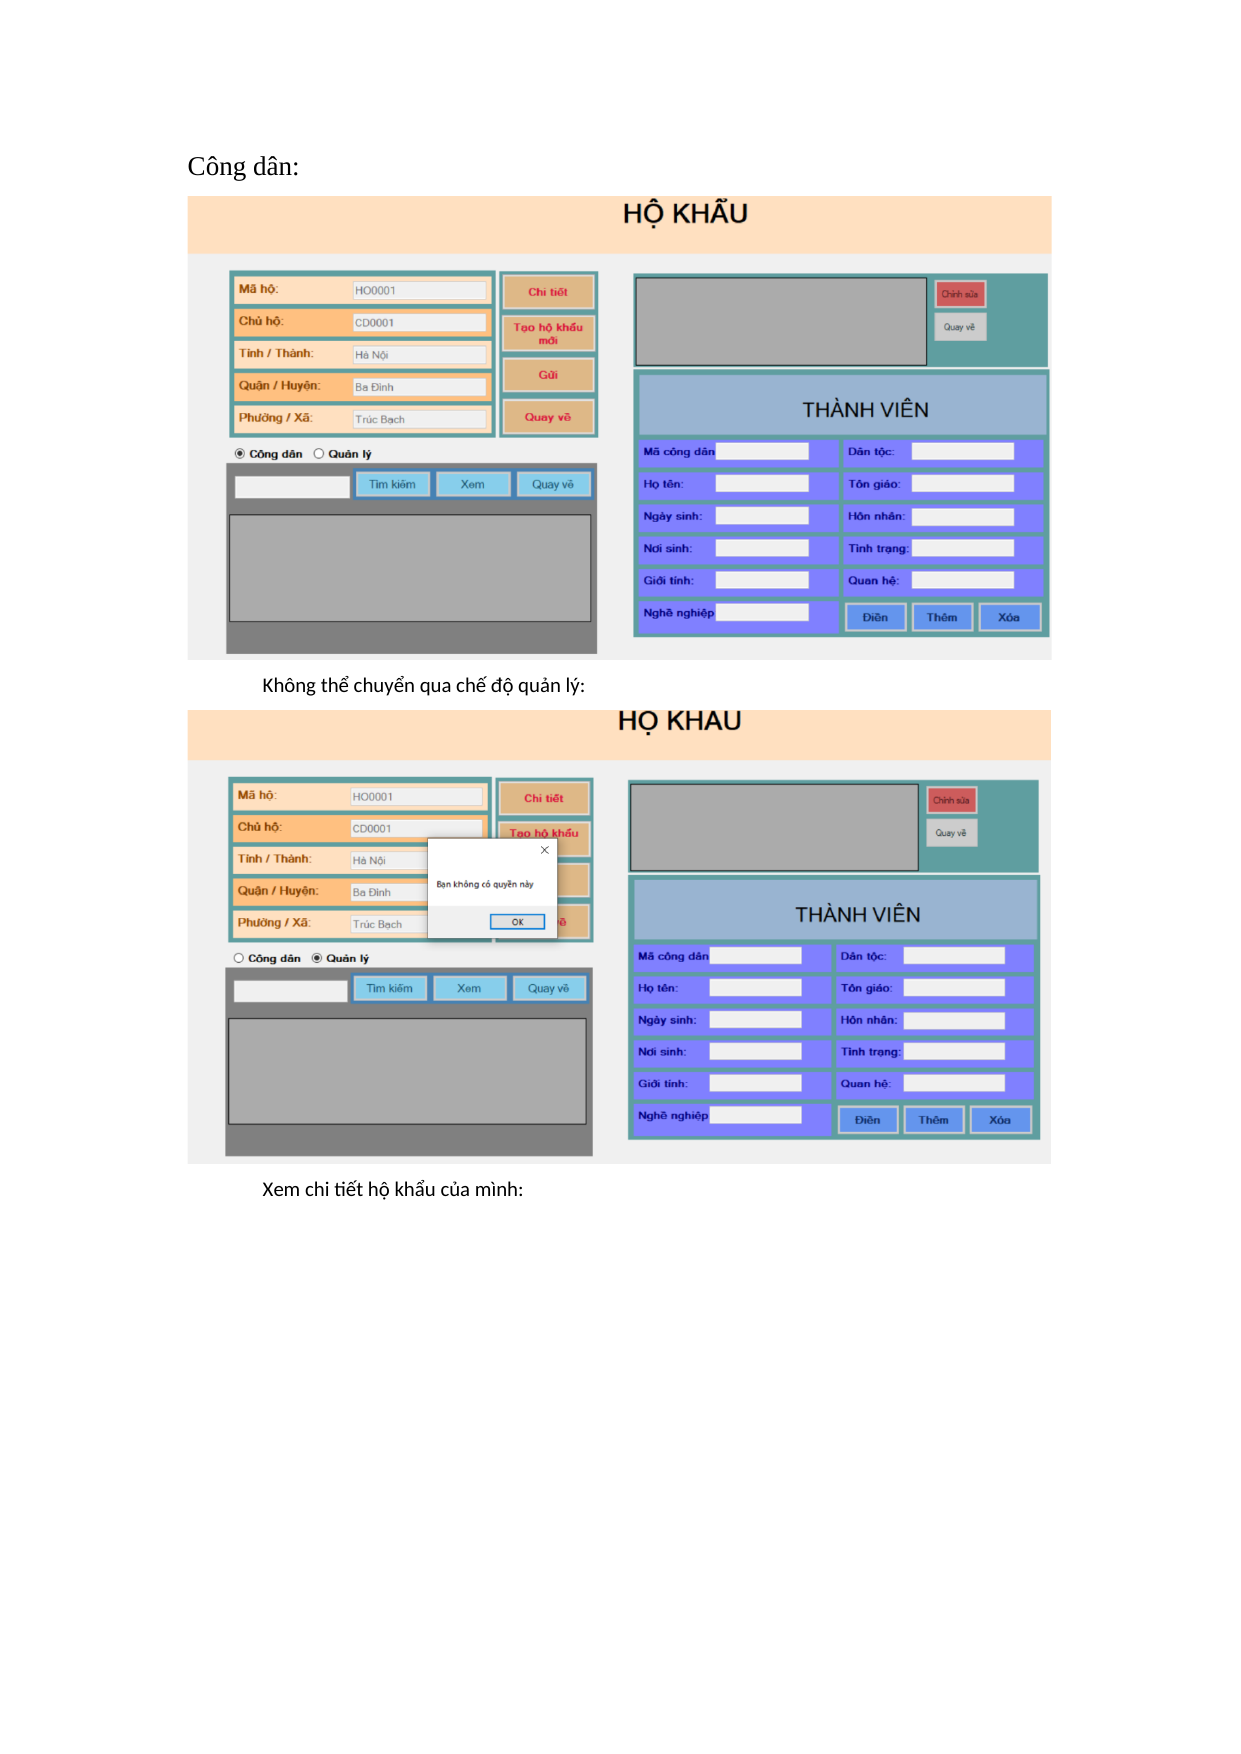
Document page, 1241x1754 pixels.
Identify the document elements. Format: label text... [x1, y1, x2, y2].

list Xem chi tiết hộ khẩu của mình: [187, 1177, 1053, 1202]
list Không thể chuyển qua chế độ quản lý: [187, 672, 1053, 698]
list Công dân: [187, 150, 1053, 181]
picture [187, 710, 1051, 1164]
picture [187, 196, 1052, 660]
